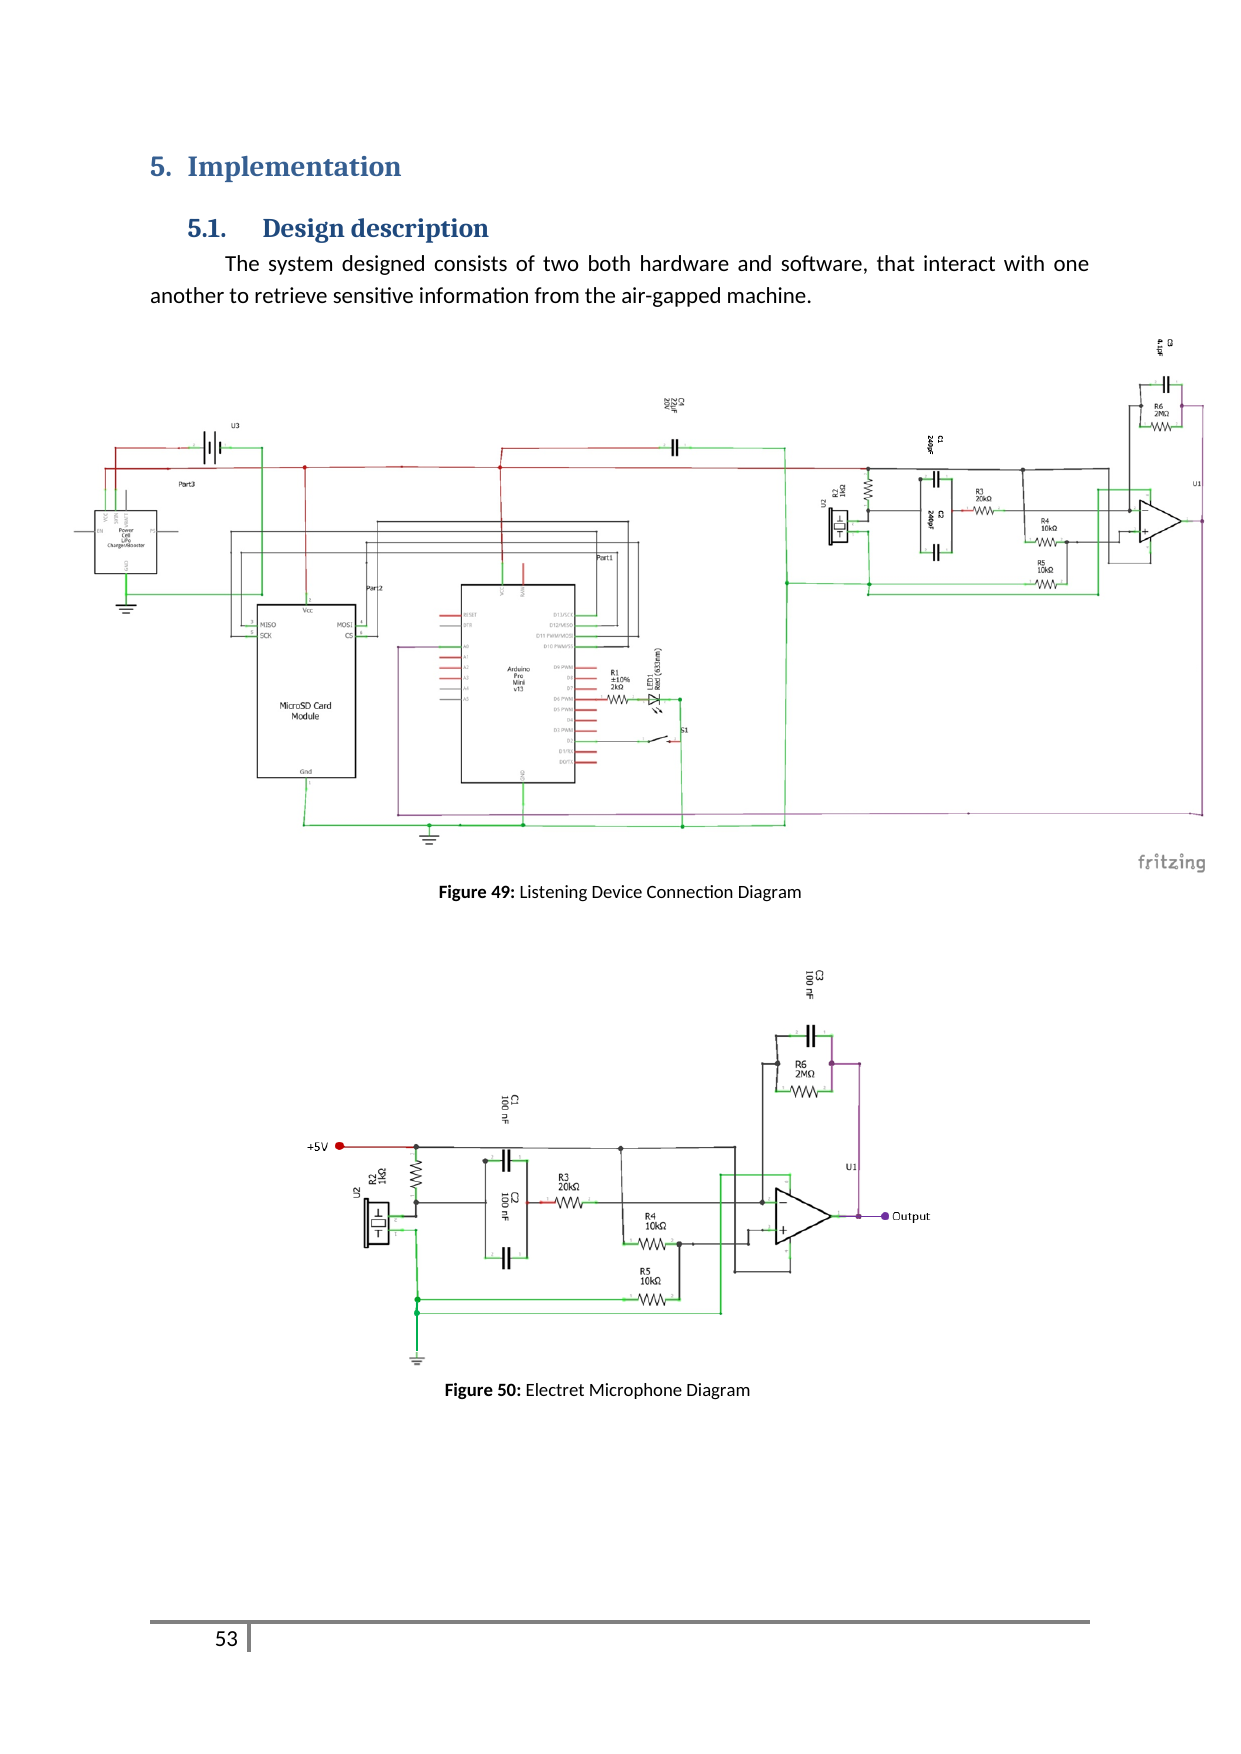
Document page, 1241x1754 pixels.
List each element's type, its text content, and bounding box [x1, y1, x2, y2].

subtitle Implementation [150, 150, 1090, 183]
list The system designed consists of two both hardware and software, that interact with one another to retrieve sensitive information from the air-gapped machine. [150, 249, 1090, 309]
picture [302, 957, 938, 1372]
subtitle Design description [187, 213, 1090, 245]
picture [50, 333, 1213, 876]
